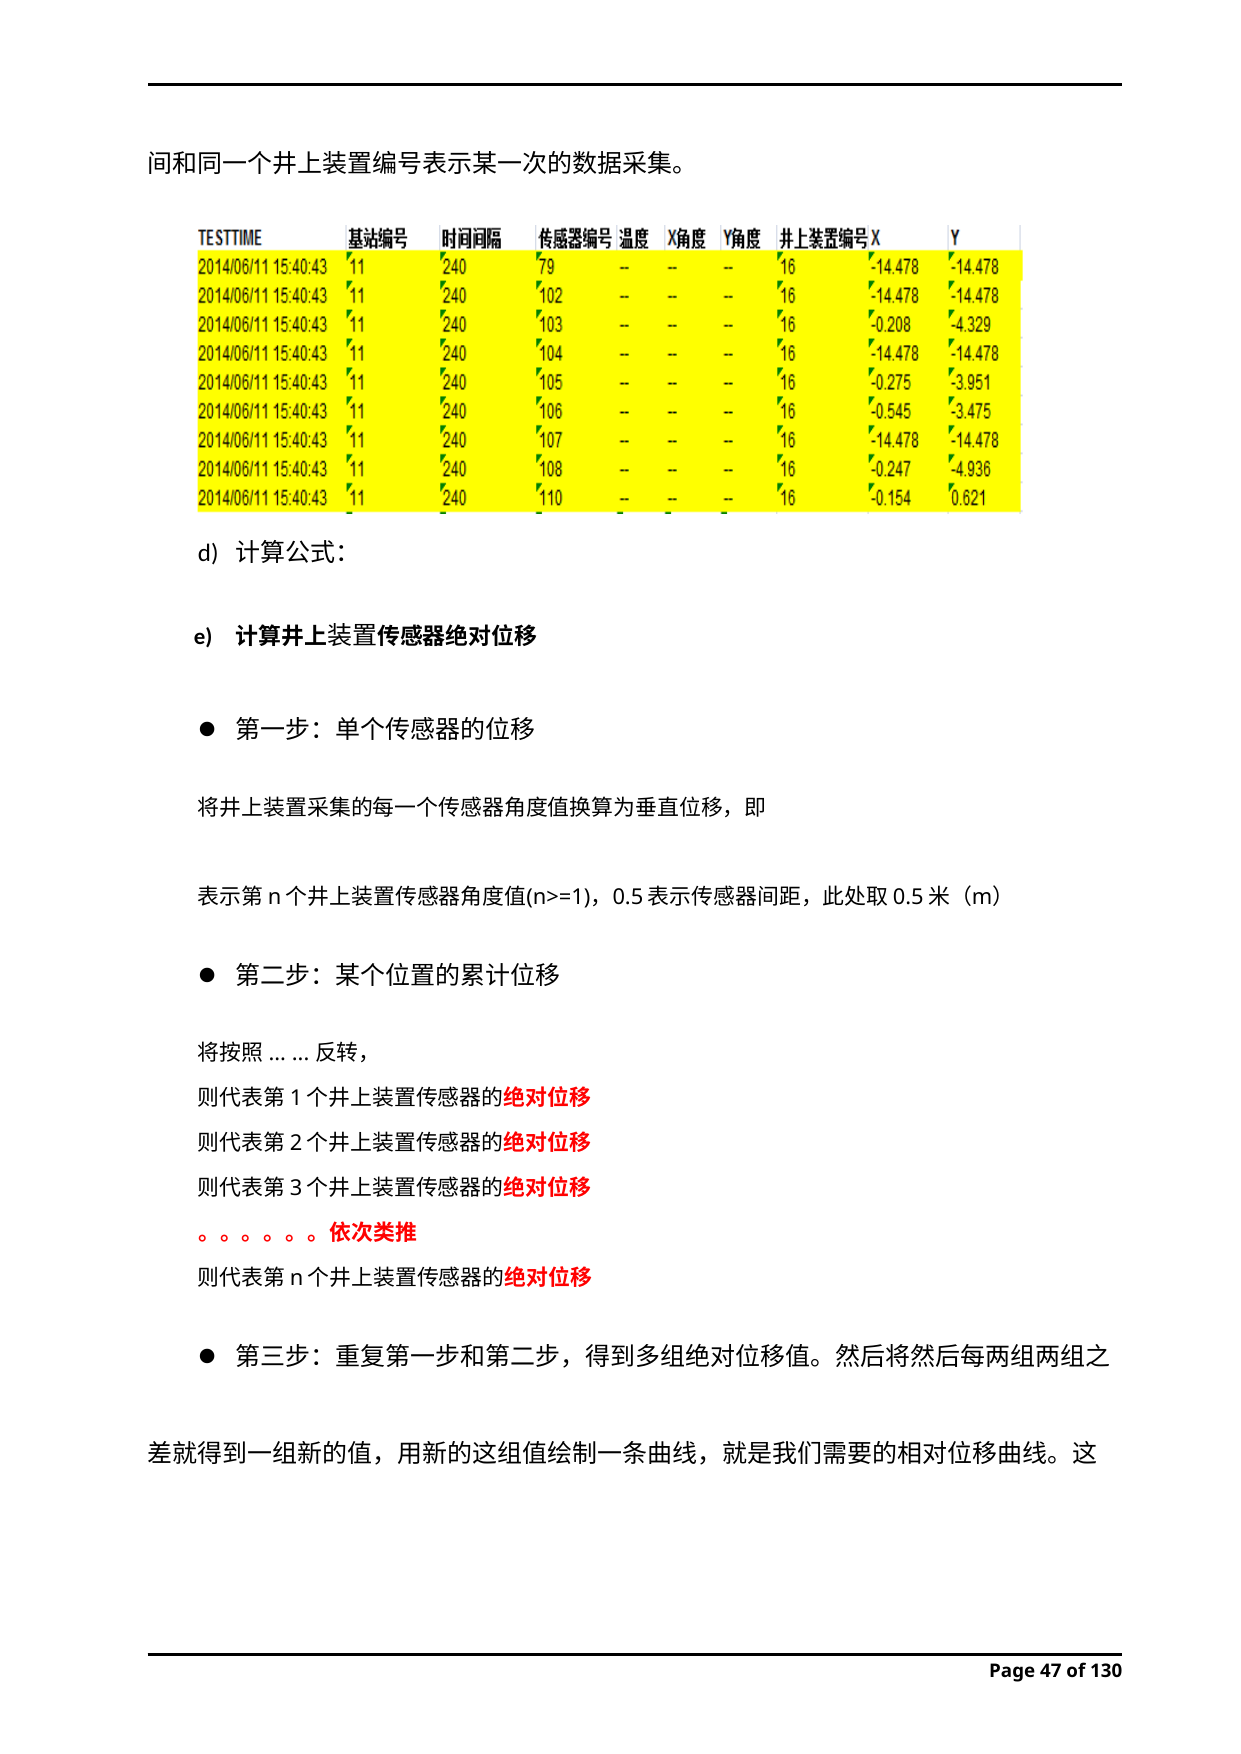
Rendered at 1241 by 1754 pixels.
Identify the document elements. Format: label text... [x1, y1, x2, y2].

list 计算公式： [148, 518, 1122, 583]
list 计算井上装置传感器绝对位移 [148, 601, 1122, 666]
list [148, 129, 1122, 194]
list 第二步：某个位置的累计位移 [148, 941, 1122, 1006]
text 则代表第2个井上装置传感器的绝对位移 [148, 1125, 1122, 1157]
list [148, 1322, 1122, 1484]
text 则代表第3个井上装置传感器的绝对位移 [148, 1170, 1122, 1202]
picture [197, 225, 1023, 514]
text 则代表第n个井上装置传感器的绝对位移 [148, 1260, 1122, 1292]
text 则代表第1个井上装置传感器的绝对位移 [148, 1080, 1122, 1112]
text 将井上装置采集的每一个传感器角度值换算为垂直位移，即 [148, 789, 1122, 822]
text 。。。。。。依次类推 [148, 1215, 1122, 1247]
text 将按照 ... ... 反转， [148, 1035, 1122, 1067]
text 表示第n个井上装置传感器角度值(n>=1)，0.5表示传感器间距，此处取0.5米（m） [148, 879, 1122, 912]
list 第一步：单个传感器的位移 [148, 695, 1122, 760]
